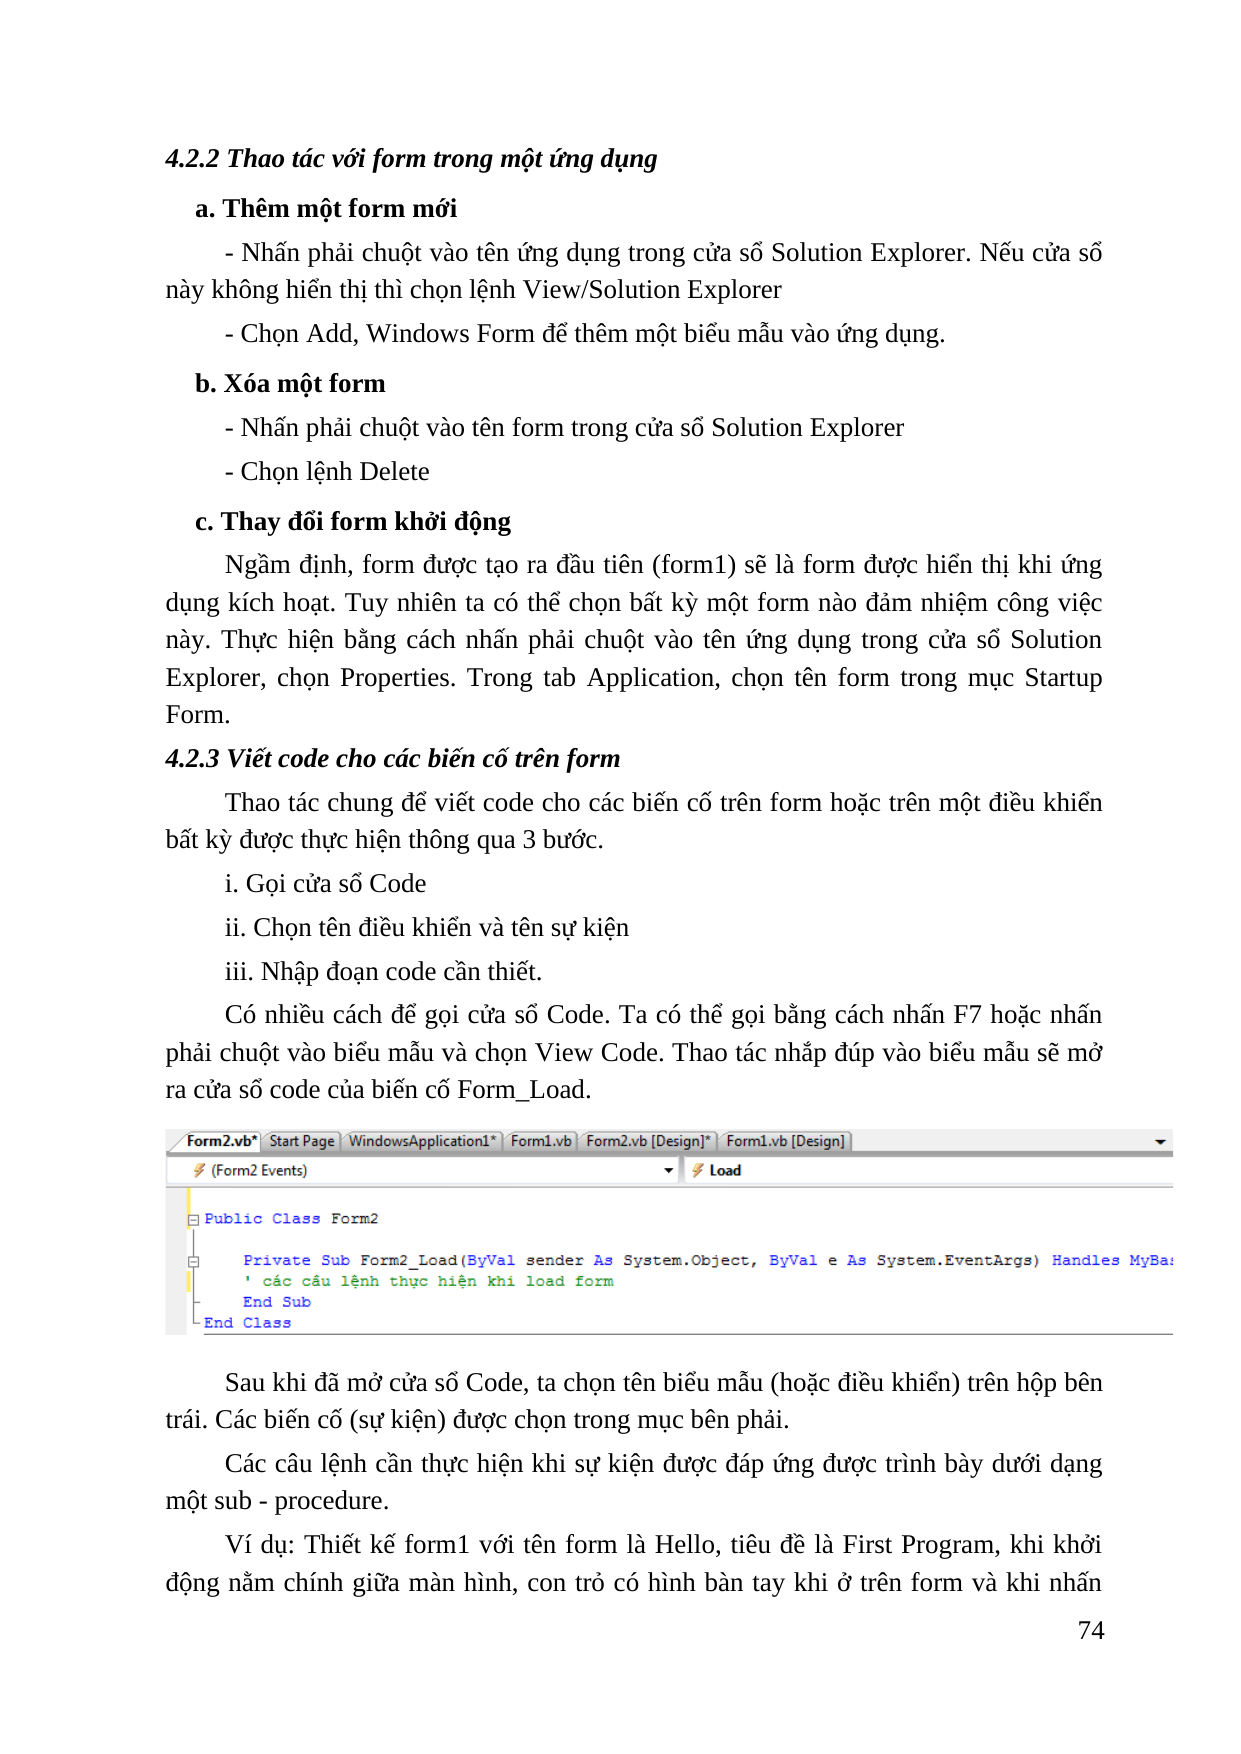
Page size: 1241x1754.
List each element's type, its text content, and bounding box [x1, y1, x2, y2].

picture [165, 1129, 1174, 1335]
text Có nhiều cách để gọi cửa sổ Code. Ta có thể gọi bằng cách nhấn F7 hoặc nhấn phải chuột vào biểu mẫu và chọn View Code. Thao tác nhắp đúp vào biểu mẫu sẽ mở ra cửa sổ code của biến cố Form_Load. [165, 992, 1104, 1104]
text Sau khi đã mở cửa sổ Code, ta chọn tên biểu mẫu (hoặc điều khiển) trên hộp bên trái. Các biến cố (sự kiện) được chọn trong mục bên phải. [165, 1359, 1104, 1434]
text - Nhấn phải chuột vào tên form trong cửa sổ Solution Explorer [165, 404, 1104, 442]
text c. Thay đổi form khởi động [165, 498, 1104, 536]
text ii. Chọn tên điều khiển và tên sự kiện [165, 904, 1104, 942]
text Ngầm định, form được tạo ra đầu tiên (form1) sẽ là form được hiển thị khi ứng dụng kích hoạt. Tuy nhiên ta có thể chọn bất kỳ một form nào đảm nhiệm công việc này. Thực hiện bằng cách nhấn phải chuột vào tên ứng dụng trong cửa sổ Solution Explorer, chọn Properties. Trong tab Application, chọn tên form trong mục Startup Form. [165, 542, 1104, 729]
text 4.2.3 Viết code cho các biến cố trên form [165, 736, 1104, 773]
text Thao tác chung để viết code cho các biến cố trên form hoặc trên một điều khiển bất kỳ được thực hiện thông qua 3 bước. [165, 779, 1104, 854]
text - Nhấn phải chuột vào tên ứng dụng trong cửa sổ Solution Explorer. Nếu cửa sổ này không hiển thị thì chọn lệnh View/Solution Explorer [165, 229, 1104, 304]
text - Chọn lệnh Delete [165, 448, 1104, 486]
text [165, 1522, 1104, 1597]
text b. Xóa một form [165, 361, 1104, 398]
text i. Gọi cửa sổ Code [165, 861, 1104, 898]
text 4.2.2 Thao tác với form trong một ứng dụng [165, 136, 1104, 173]
text - Chọn Add, Windows Form để thêm một biểu mẫu vào ứng dụng. [165, 311, 1104, 348]
text Các câu lệnh cần thực hiện khi sự kiện được đáp ứng được trình bày dưới dạng một sub - procedure. [165, 1441, 1104, 1516]
text iii. Nhập đoạn code cần thiết. [165, 948, 1104, 986]
text a. Thêm một form mới [165, 186, 1104, 223]
